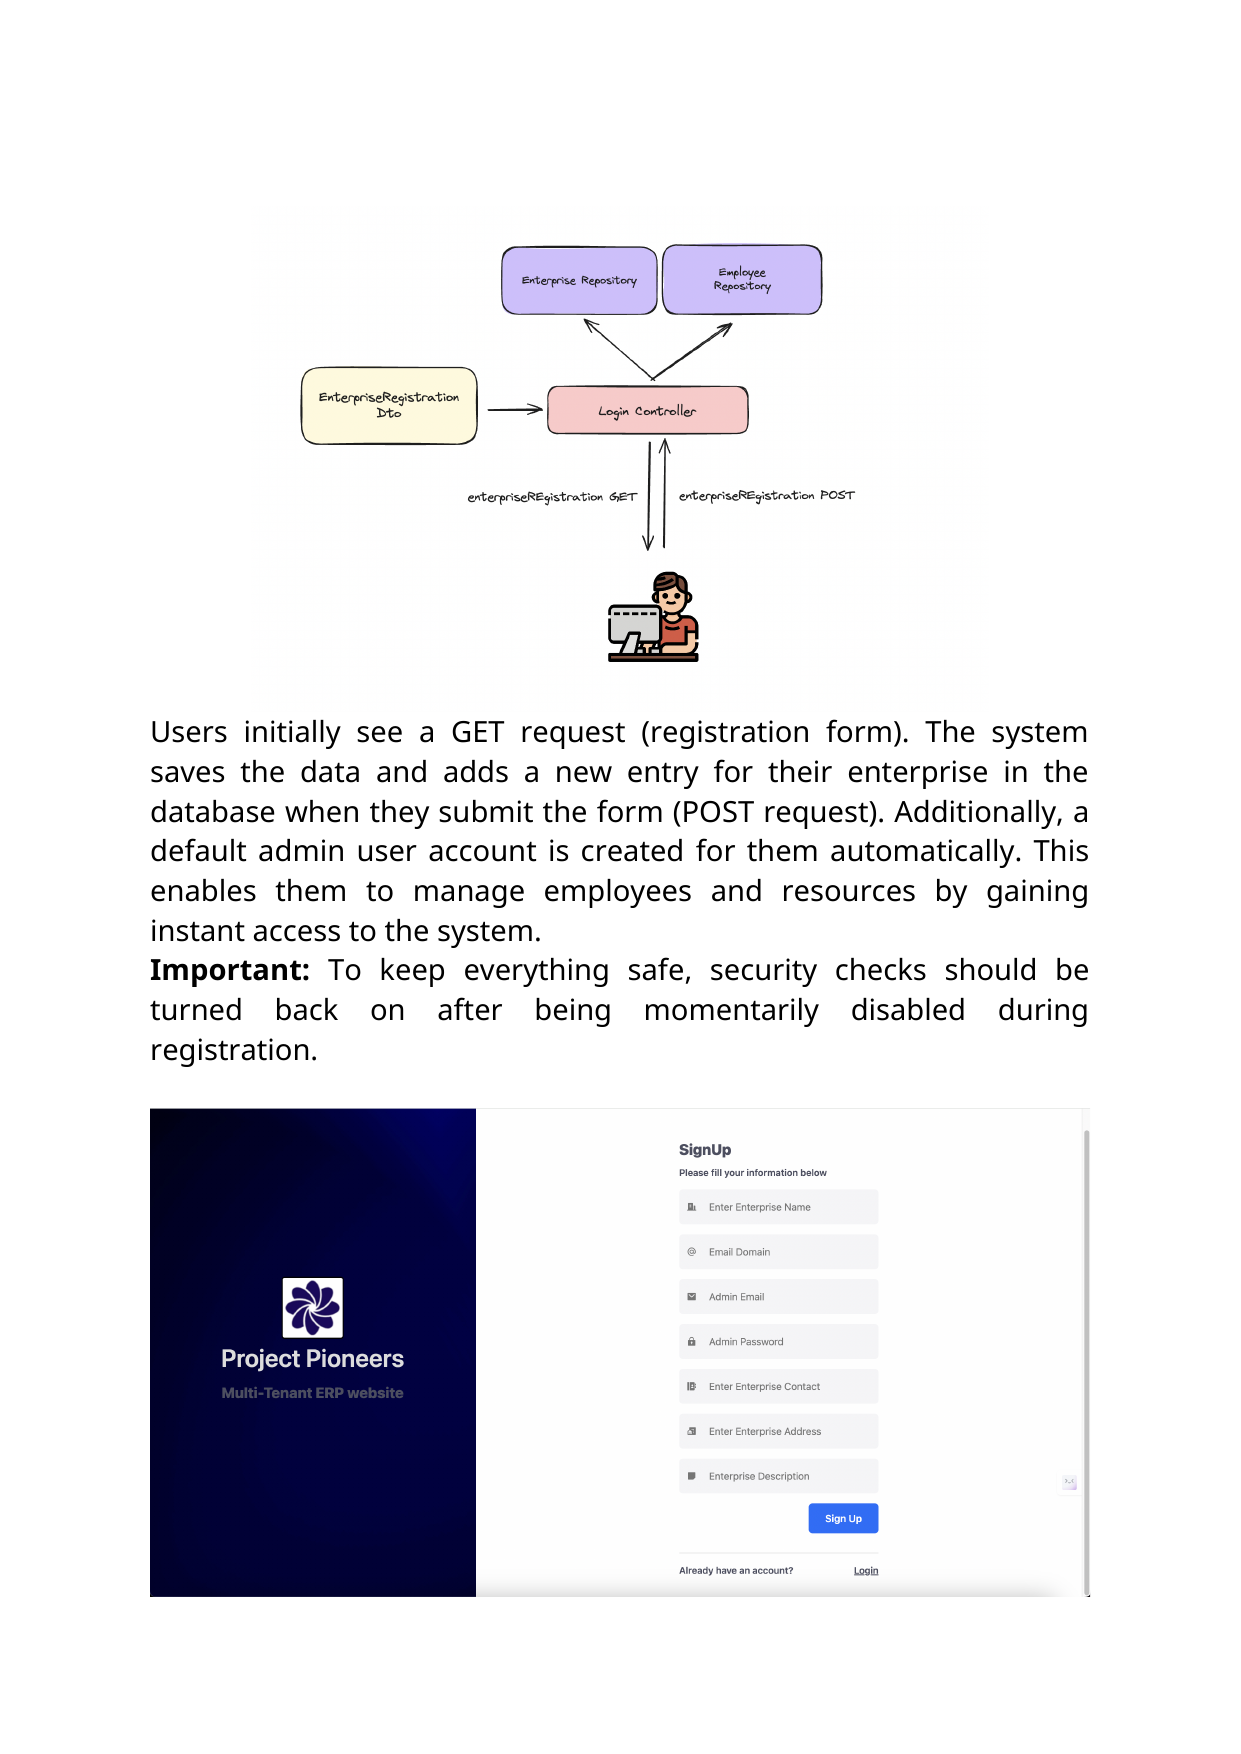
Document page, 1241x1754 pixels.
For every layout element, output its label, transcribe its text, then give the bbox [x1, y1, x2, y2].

text Users initially see a GET request (registration form). The system saves the data and adds a new entry for their enterprise in the database when they submit the form (POST request). Additionally, a default admin user account is created for them automatically. This enables them to manage employees and resources by gaining instant access to the system. [150, 712, 1090, 950]
text Important: To keep everything safe, security checks should be turned back on after being momentarily disabled during registration. [150, 950, 1090, 1069]
picture [251, 206, 990, 712]
picture [150, 1108, 1091, 1597]
